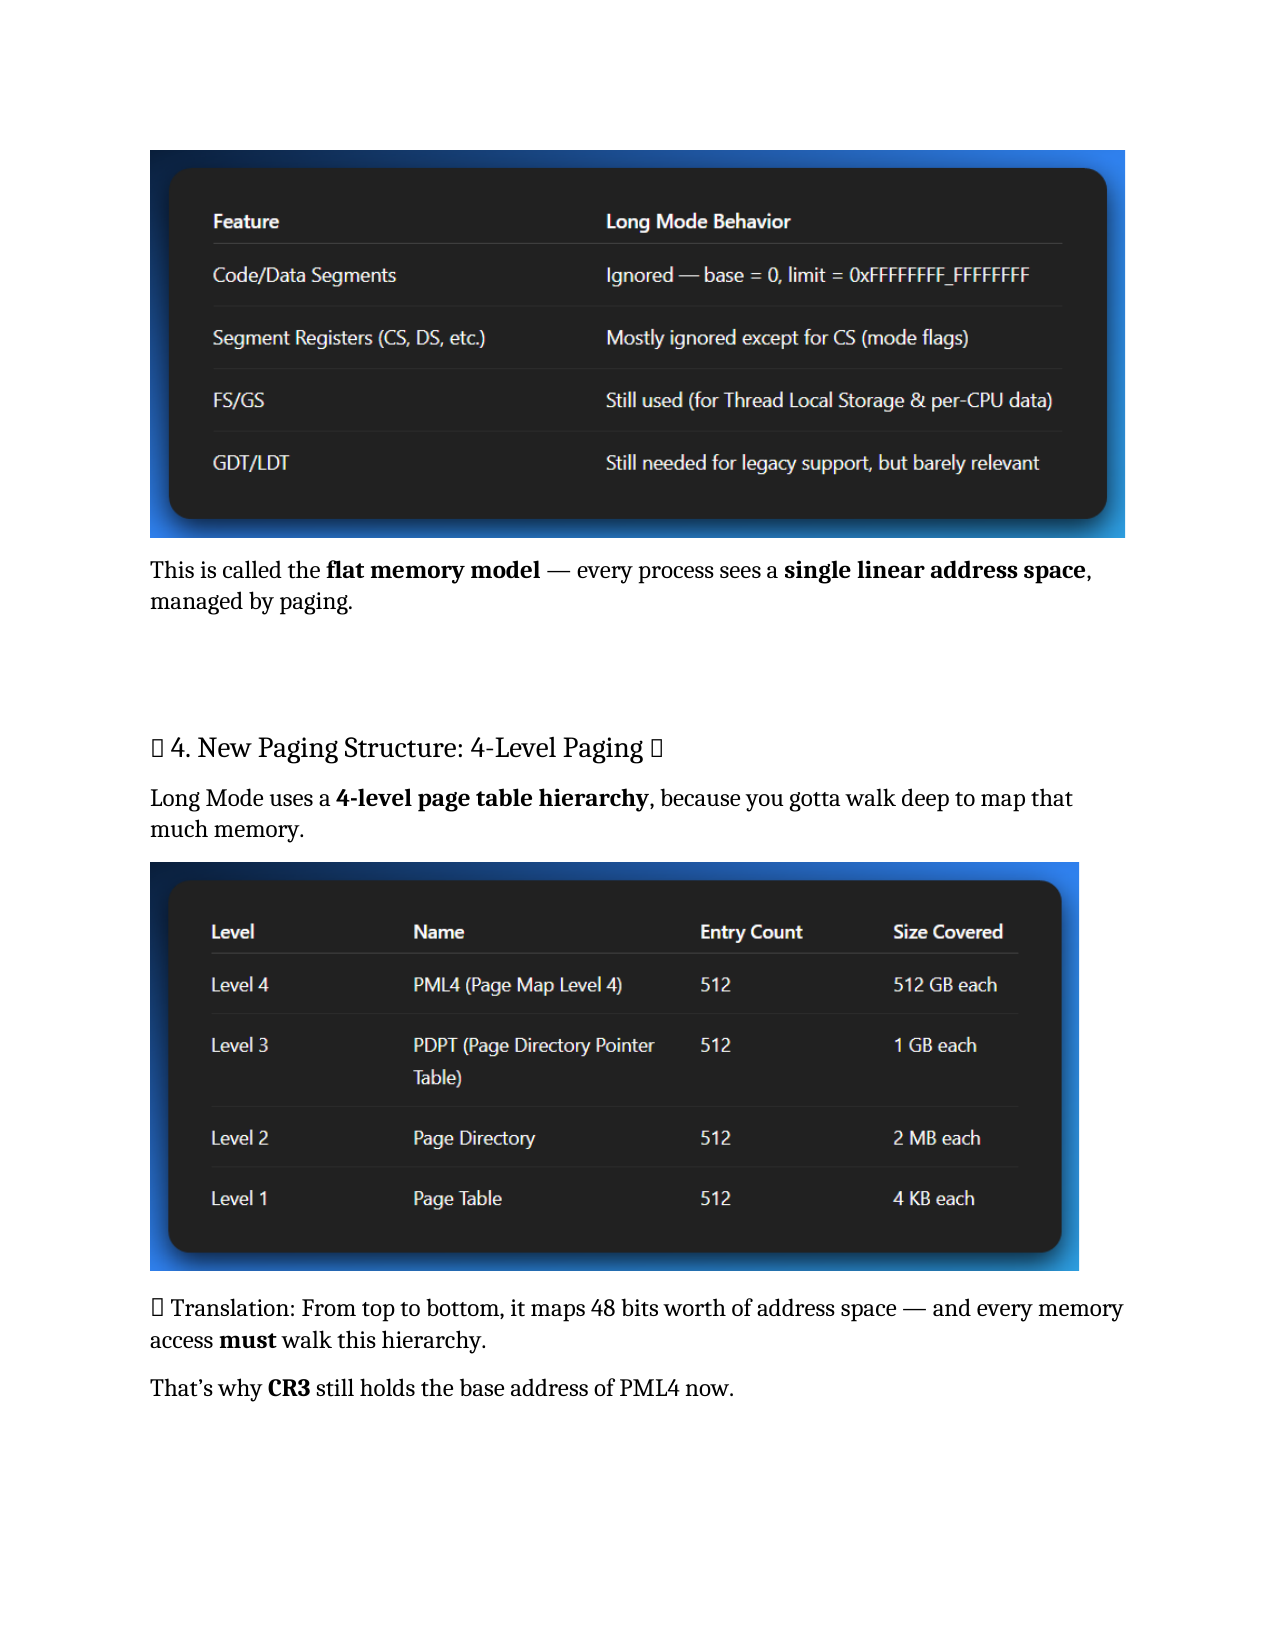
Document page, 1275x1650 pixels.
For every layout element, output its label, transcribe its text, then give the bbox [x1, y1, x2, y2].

text That’s why CR3 still holds the base address of PML4 now. [150, 1374, 1125, 1403]
picture [150, 862, 1080, 1271]
text 🧠 Translation: From top to bottom, it maps 48 bits worth of address space — and every memory access must walk this hierarchy. [150, 1290, 1125, 1355]
text 🔄 4. New Paging Structure: 4-Level Paging 🧱 [150, 730, 1125, 764]
text Long Mode uses a 4-level page table hierarchy, because you gotta walk deep to map that much memory. [150, 784, 1125, 844]
picture [150, 150, 1125, 538]
text This is called the flat memory model — every process sees a single linear address space, managed by paging. [150, 556, 1125, 616]
